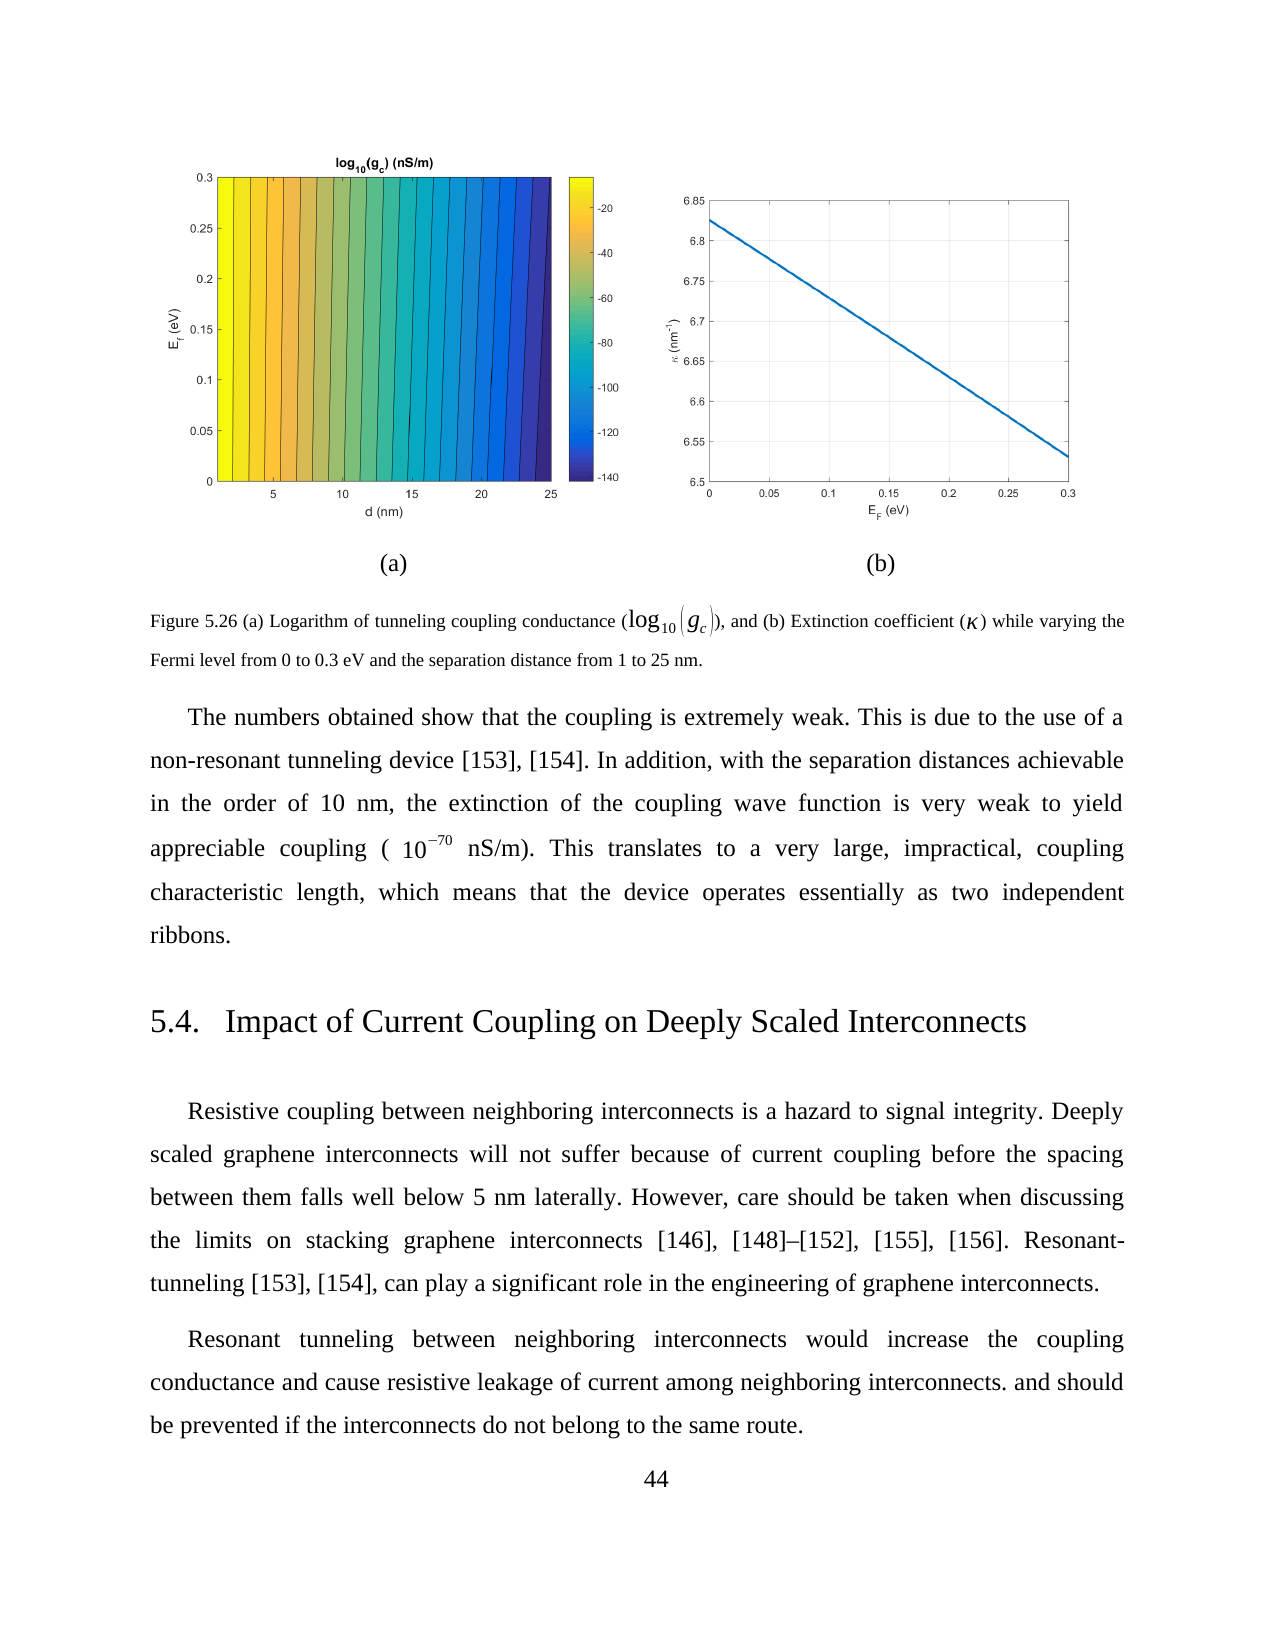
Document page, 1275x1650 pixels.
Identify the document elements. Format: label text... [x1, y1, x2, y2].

picture [649, 174, 1112, 522]
picture [161, 150, 626, 522]
text The numbers obtained show that the coupling is extremely weak. This is due to the use of a non-resonant tunneling device [153], [154]. In addition, with the separation distances achievable in the order of 10 nm, the extinction of the coupling wave function is very weak to yield appreciable coupling ( nS/m). This translates to a very large, impractical, coupling characteristic length, which means that the device operates essentially as two independent ribbons. [150, 702, 1125, 949]
table_header (b) [637, 150, 1124, 604]
text Resistive coupling between neighboring interconnects is a hazard to signal integrity. Deeply scaled graphene interconnects will not suffer because of current coupling before the spacing between them falls well below 5 nm laterally. However, care should be taken when discussing the limits on stacking graphene interconnects [146], [148]–[152], [155], [156]. Resonant-tunneling [153], [154], can play a significant role in the engineering of graphene interconnects. [150, 1096, 1125, 1297]
subtitle Impact of Current Coupling on Deeply Scaled Interconnects [150, 1001, 1125, 1039]
text Resonant tunneling between neighboring interconnects would increase the coupling conductance and cause resistive leakage of current among neighboring interconnects. and should be prevented if the interconnects do not belong to the same route. [150, 1324, 1125, 1439]
table_header (a) [150, 150, 637, 604]
